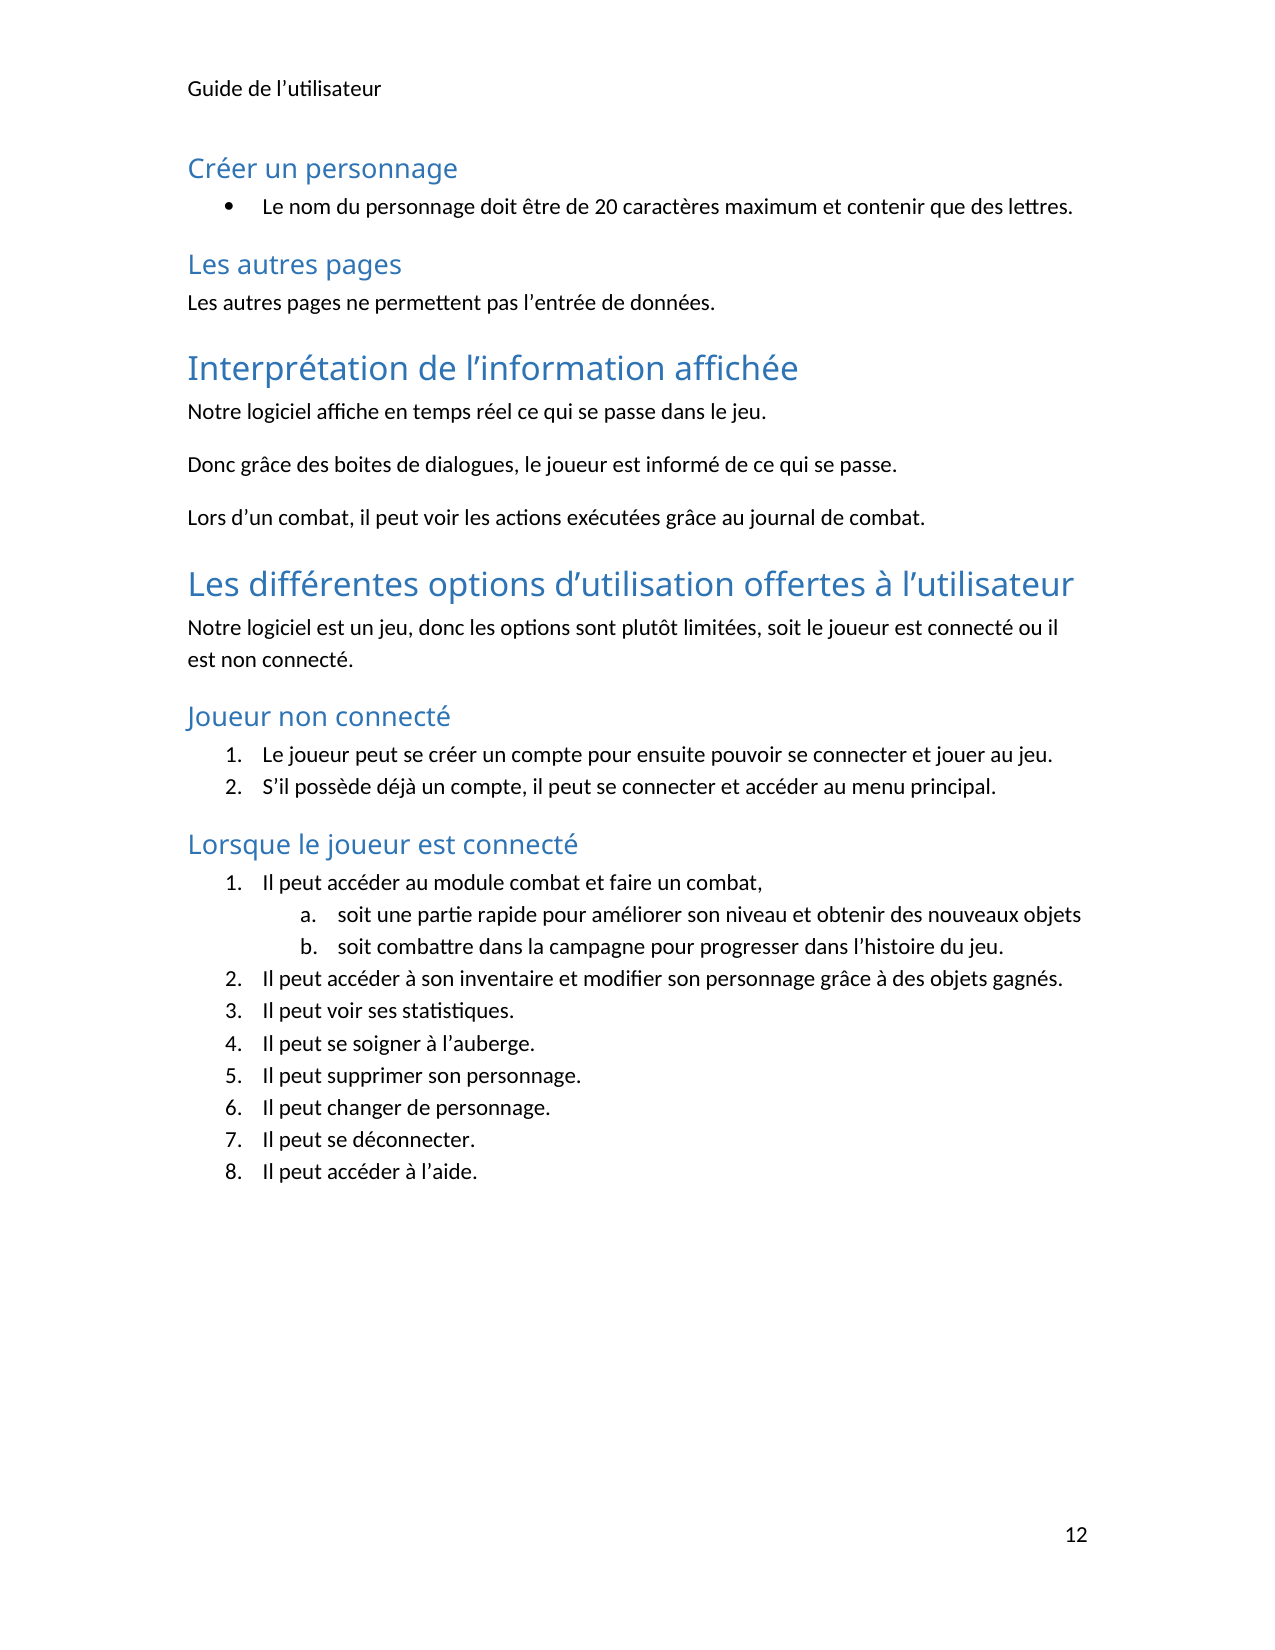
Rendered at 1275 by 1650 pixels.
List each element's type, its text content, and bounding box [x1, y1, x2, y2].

text Lors d’un combat, il peut voir les actions exécutées grâce au journal de combat. [187, 503, 1087, 531]
list soit combattre dans la campagne pour progresser dans l’histoire du jeu. [300, 932, 1087, 960]
list Il peut accéder au module combat et faire un combat, [225, 868, 1087, 896]
list soit une partie rapide pour améliorer son niveau et obtenir des nouveaux objets [300, 900, 1087, 928]
subtitle Lorsque le joueur est connecté [187, 825, 1087, 862]
subtitle Les autres pages [187, 245, 1087, 282]
list Il peut changer de personnage. [225, 1093, 1087, 1121]
list Il peut accéder à l’aide. [225, 1157, 1087, 1186]
list Il peut accéder à son inventaire et modifier son personnage grâce à des objets gagnés. [225, 964, 1087, 992]
text Les autres pages ne permettent pas l’entrée de données. [187, 288, 1087, 316]
subtitle Interprétation de l’information affichée [187, 345, 1087, 390]
text Donc grâce des boites de dialogues, le joueur est informé de ce qui se passe. [187, 450, 1087, 478]
list Il peut supprimer son personnage. [225, 1061, 1087, 1089]
subtitle Joueur non connecté [187, 698, 1087, 735]
subtitle Créer un personnage [187, 150, 1087, 187]
list Il peut voir ses statistiques. [225, 997, 1087, 1024]
list Il peut se soigner à l’auberge. [225, 1029, 1087, 1057]
text Notre logiciel affiche en temps réel ce qui se passe dans le jeu. [187, 397, 1087, 425]
list S’il possède déjà un compte, il peut se connecter et accéder au menu principal. [225, 772, 1087, 800]
list Il peut se déconnecter. [225, 1125, 1087, 1153]
list Le nom du personnage doit être de 20 caractères maximum et contenir que des lettres. [225, 192, 1087, 220]
subtitle Les différentes options d’utilisation offertes à l’utilisateur [187, 560, 1087, 606]
list Le joueur peut se créer un compte pour ensuite pouvoir se connecter et jouer au jeu. [225, 740, 1087, 768]
text Notre logiciel est un jeu, donc les options sont plutôt limitées, soit le joueur est connecté ou il est non connecté. [187, 613, 1087, 673]
